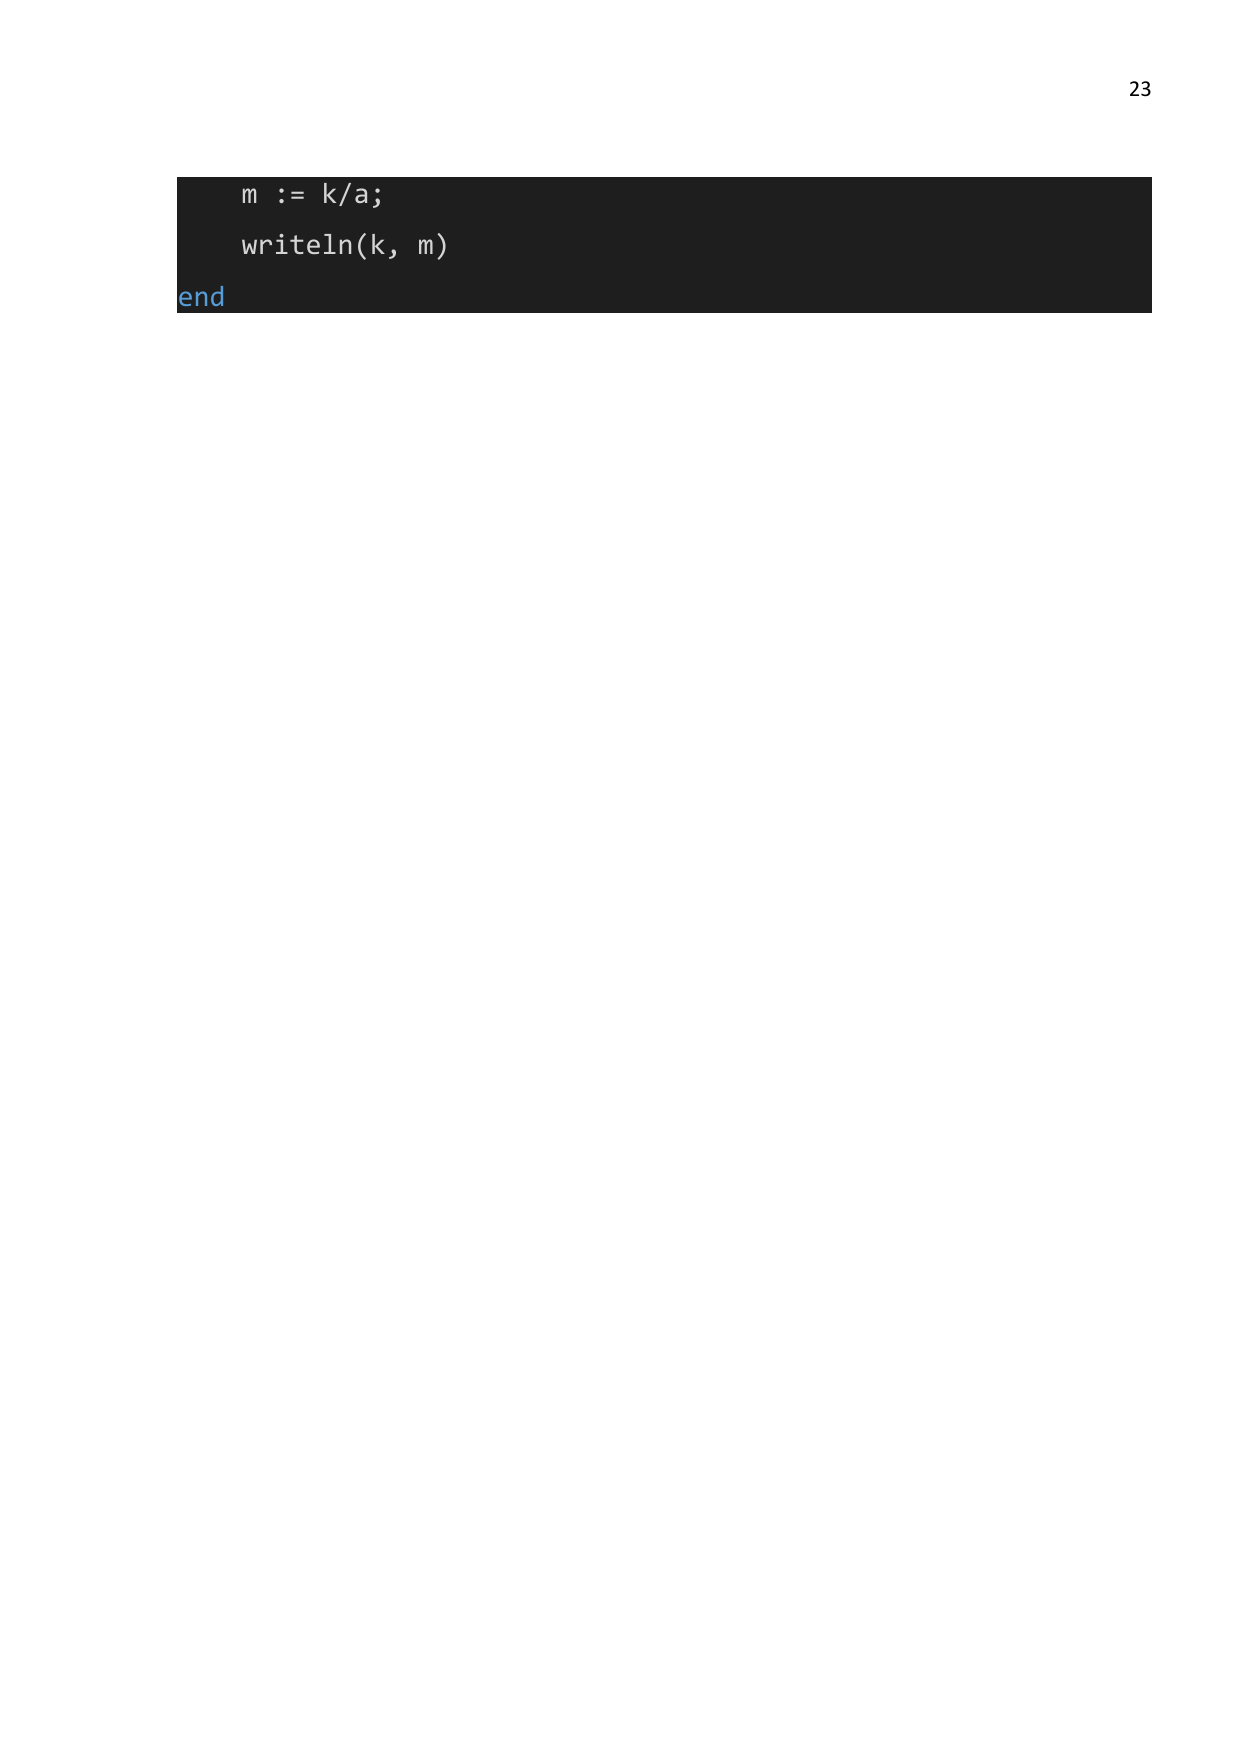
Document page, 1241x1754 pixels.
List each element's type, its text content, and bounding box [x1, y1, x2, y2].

text end [177, 279, 1152, 313]
text writeln(k, m) [177, 228, 1152, 262]
text m := k/a; [177, 177, 1152, 211]
